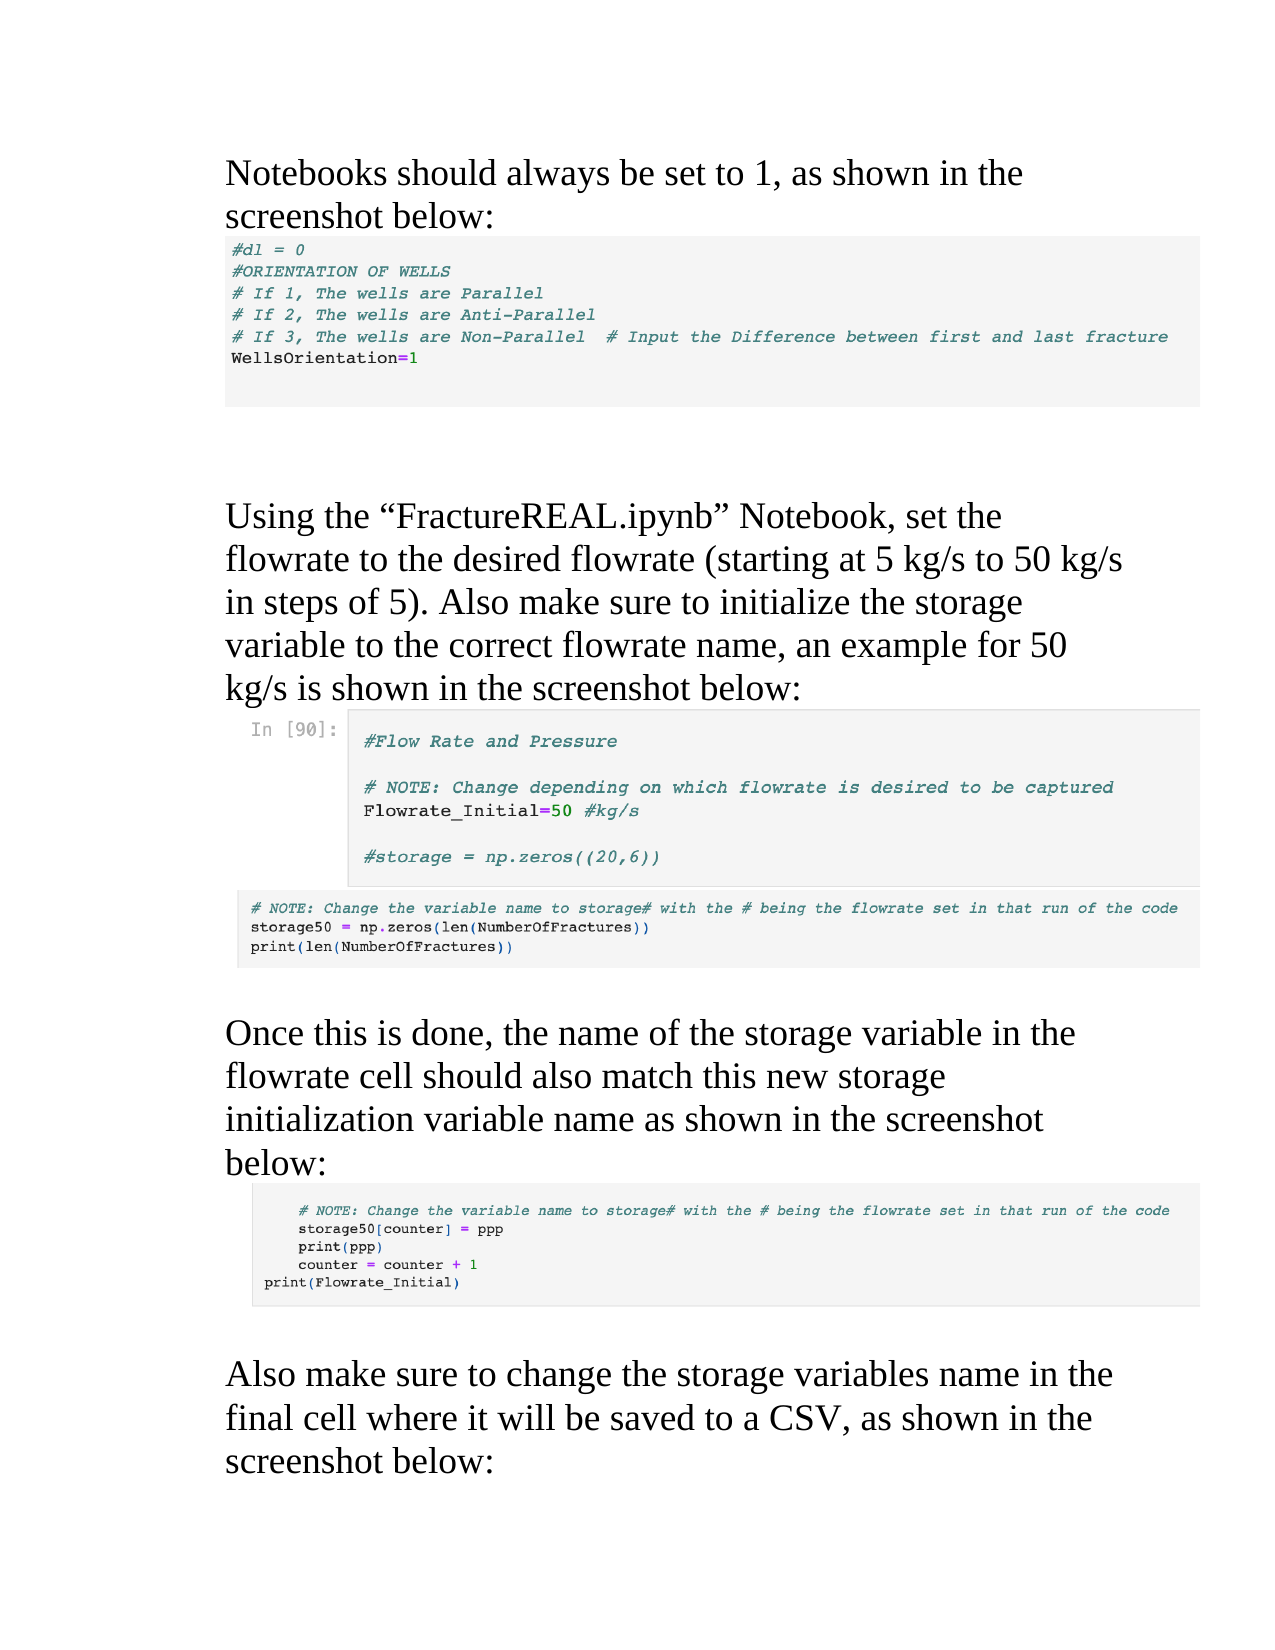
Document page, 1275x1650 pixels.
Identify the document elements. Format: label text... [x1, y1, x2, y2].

picture [225, 1183, 1200, 1309]
text Using the “FractureREAL.ipynb” Notebook, set the flowrate to the desired flowrate (starting at 5 kg/s to 50 kg/s in steps of 5). Also make sure to initialize the storage variable to the correct flowrate name, an example for 50 kg/s is shown in the screenshot below: [225, 493, 1125, 708]
picture [225, 236, 1200, 407]
text Once this is done, the name of the storage variable in the flowrate cell should also match this new storage initialization variable name as shown in the screenshot below: [225, 1011, 1125, 1183]
picture [225, 708, 1200, 968]
text Also make sure to change the storage variables name in the final cell where it will be saved to a CSV, as shown in the screenshot below: [225, 1352, 1125, 1481]
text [225, 150, 1125, 236]
